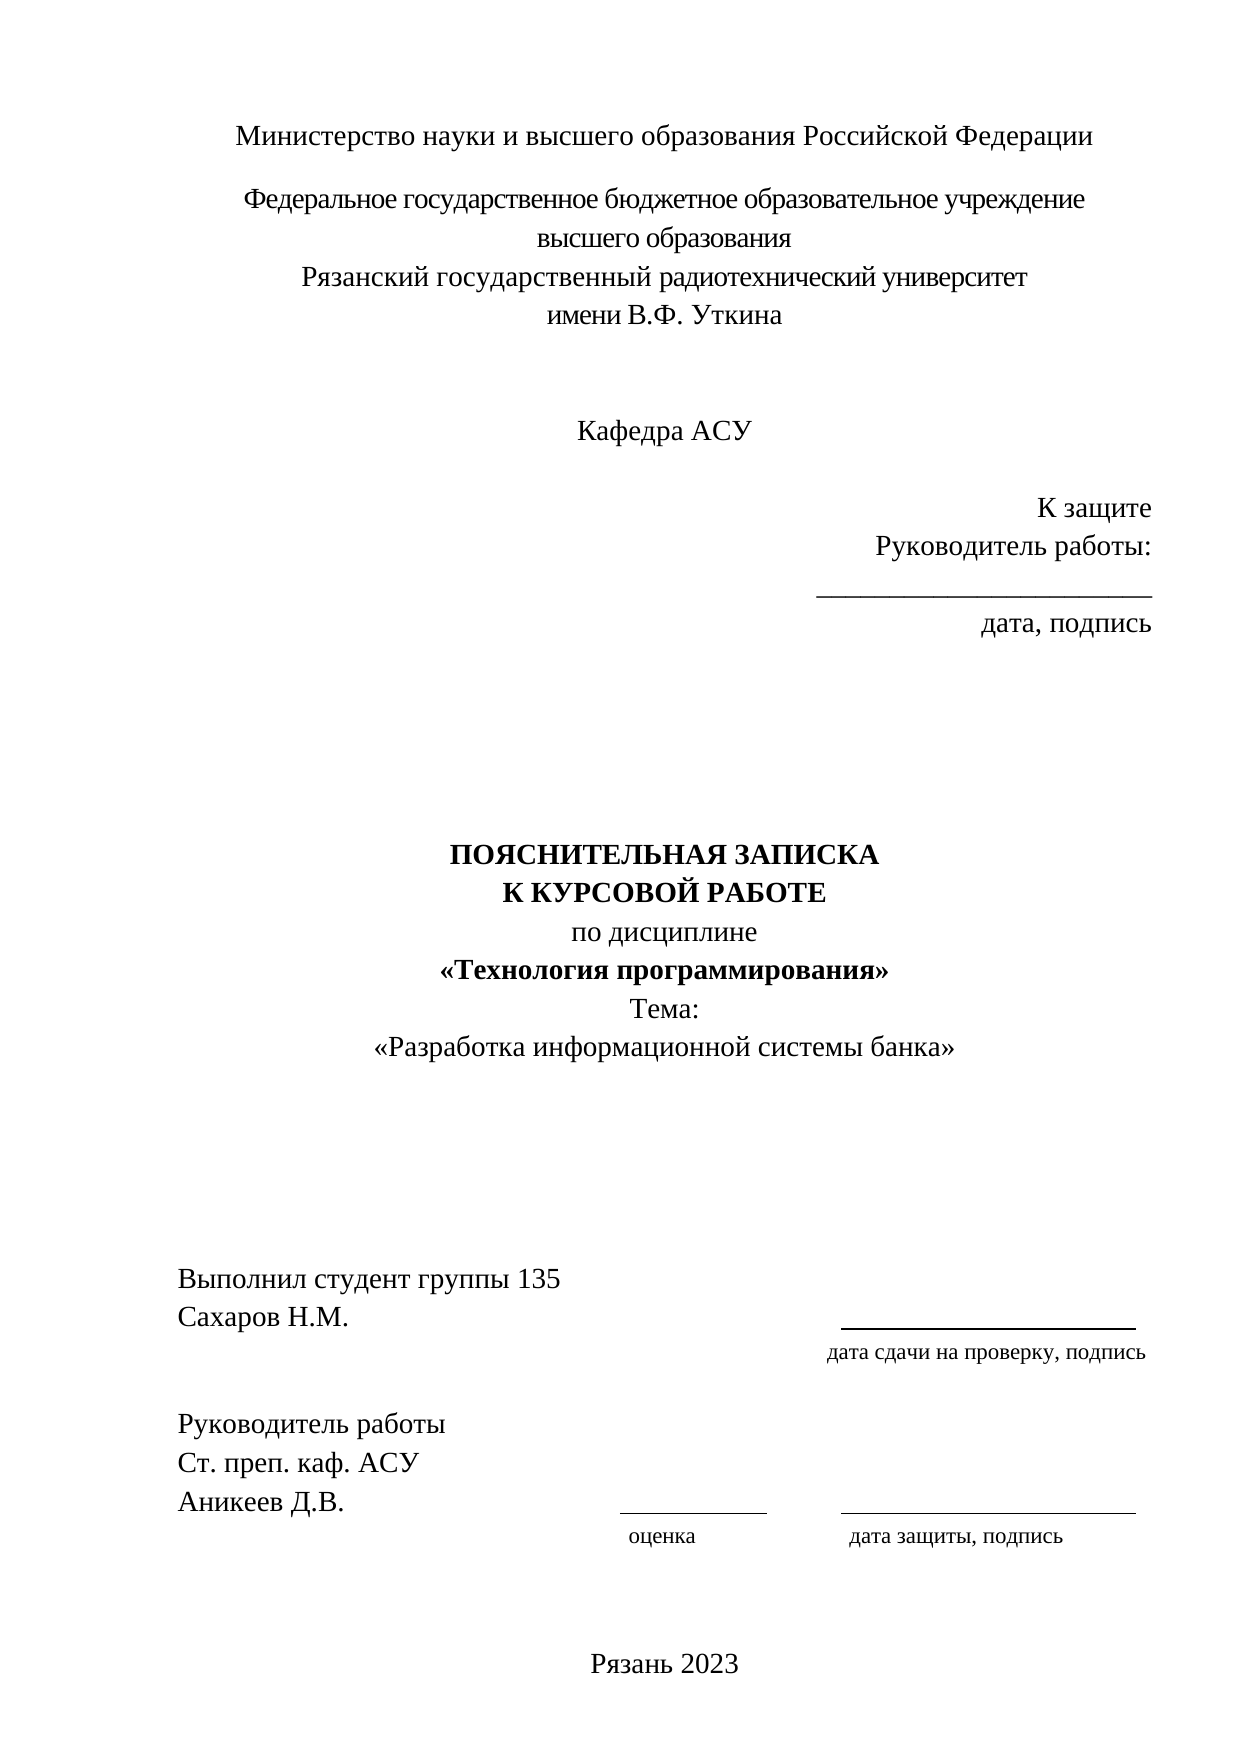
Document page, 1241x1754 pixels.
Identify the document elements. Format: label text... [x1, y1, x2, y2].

text К защите [177, 490, 1152, 523]
text Аникеев Д.В. [177, 1484, 1152, 1517]
text Руководитель работы [177, 1407, 1152, 1440]
text ПОЯСНИТЕЛЬНАЯ ЗАПИСКА [177, 837, 1152, 870]
text по дисциплине [177, 914, 1152, 947]
text «Технология программирования» [177, 952, 1152, 986]
text Кафедра АСУ [177, 413, 1152, 446]
text дата, подпись [177, 606, 1152, 639]
text Руководитель работы: [177, 528, 1152, 562]
text Рязанский государственный радиотехнический университет имени В.Ф. Уткина [177, 259, 1152, 331]
text дата сдачи на проверку, подпись [753, 1338, 1152, 1364]
text Тема: [177, 991, 1152, 1024]
text Министерство науки и высшего образования Российской Федерации [177, 118, 1152, 152]
text оценка дата защиты, подпись [620, 1522, 1063, 1549]
text Сахаров Н.М. [177, 1299, 1152, 1333]
text «Разработка информационной системы банка» [177, 1029, 1152, 1063]
text Ст. преп. каф. АСУ [177, 1445, 1152, 1479]
text К КУРСОВОЙ РАБОТЕ [177, 875, 1152, 909]
title Федеральное государственное бюджетное образовательное учреждение высшего образования [177, 182, 1152, 254]
text _______________________ [177, 567, 1152, 601]
text Выполнил студент группы 135 [177, 1261, 1152, 1294]
